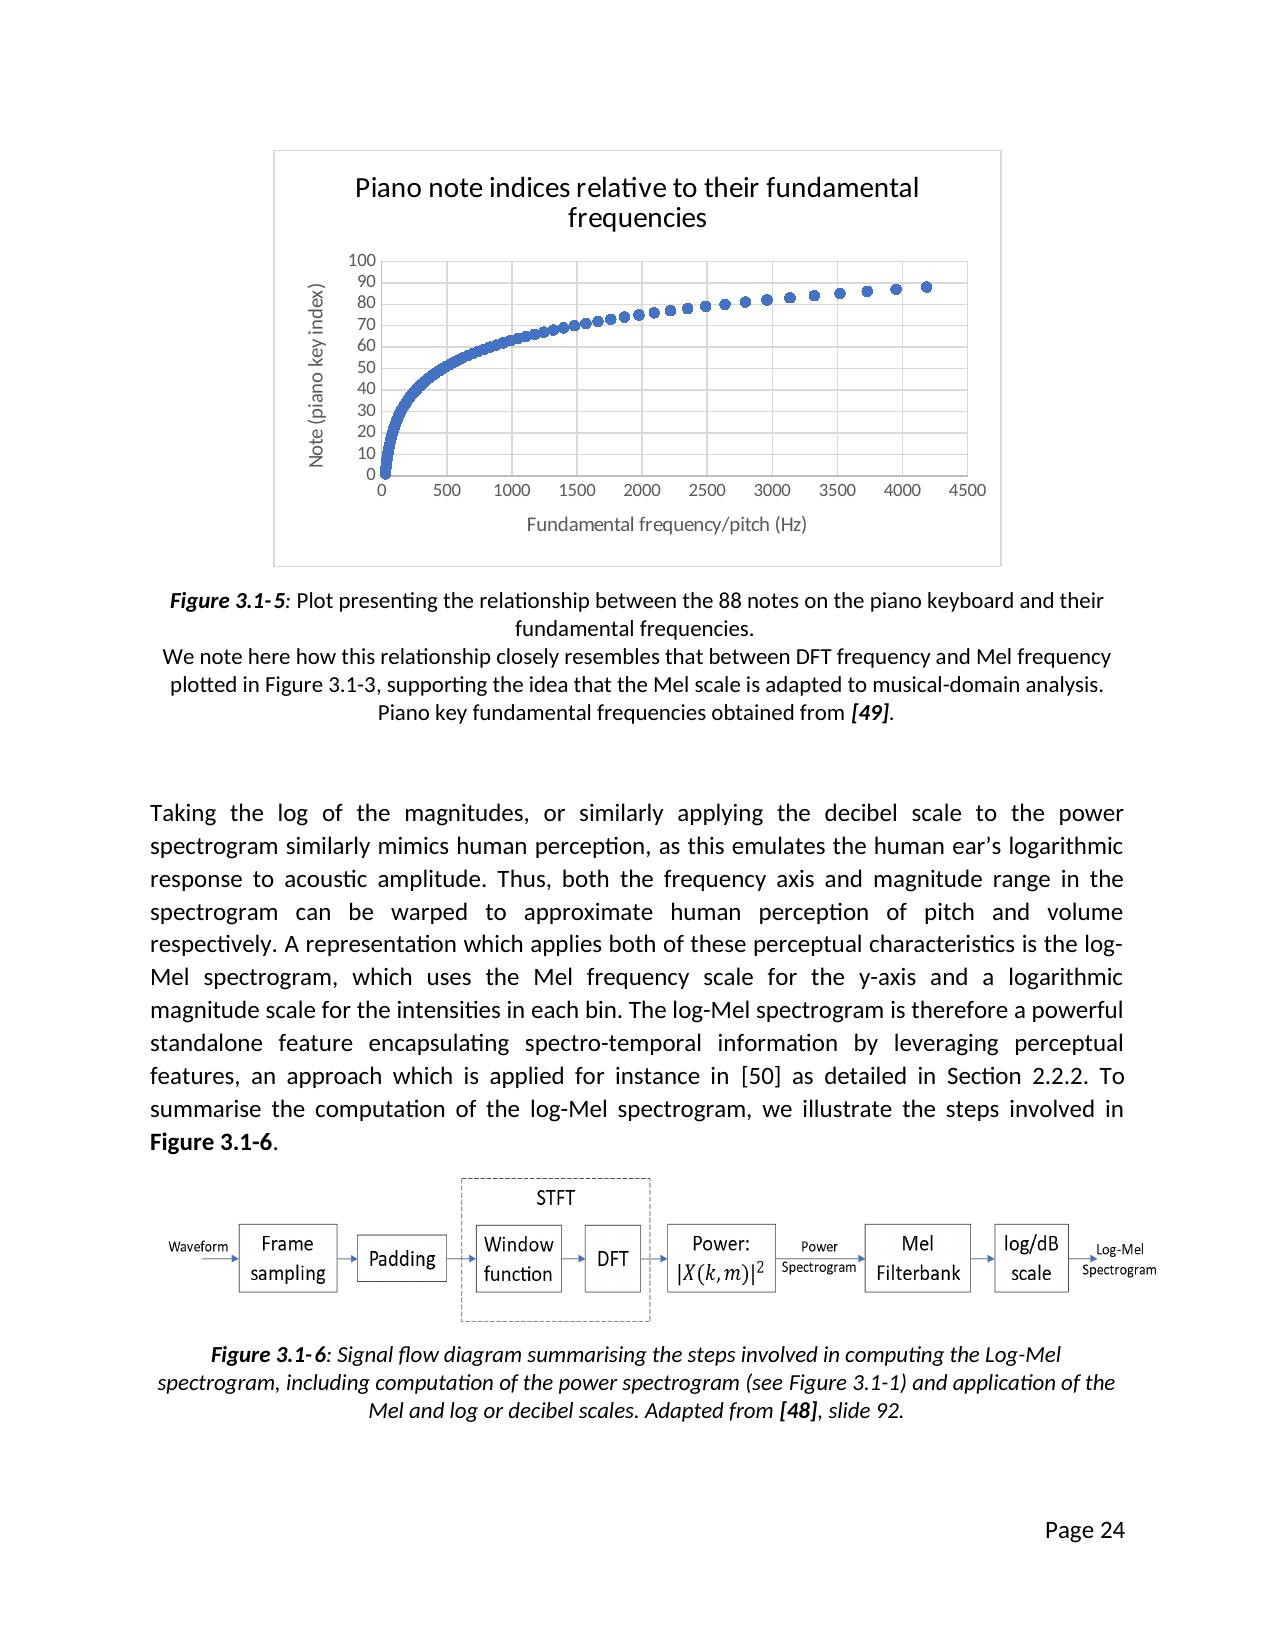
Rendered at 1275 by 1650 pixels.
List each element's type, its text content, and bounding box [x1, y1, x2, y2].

picture [150, 1175, 1169, 1322]
text Figure 3.1-5: Plot presenting the relationship between the 88 notes on the piano keyboard and their fundamental frequencies. We note here how this relationship closely resembles that between DFT frequency and Mel frequency plotted in Figure 3.1-3, supporting the idea that the Mel scale is adapted to musical-domain analysis. Piano key fundamental frequencies obtained from . [150, 586, 1125, 727]
text Taking the log of the magnitudes, or similarly applying the decibel scale to the power spectrogram similarly mimics human perception, as this emulates the human ear’s logarithmic response to acoustic amplitude. Thus, both the frequency axis and magnitude range in the spectrogram can be warped to approximate human perception of pitch and volume respectively. A representation which applies both of these perceptual characteristics is the log-Mel spectrogram, which uses the Mel frequency scale for the y-axis and a logarithmic magnitude scale for the intensities in each bin. The log-Mel spectrogram is therefore a powerful standalone feature encapsulating spectro-temporal information by leveraging perceptual features, an approach which is applied for instance in as detailed in Section 2.2.2. To summarise the computation of the log-Mel spectrogram, we illustrate the steps involved in Figure 3.1-6. [150, 797, 1125, 1157]
text Figure 3.1-6: Signal flow diagram summarising the steps involved in computing the Log-Mel spectrogram, including computation of the power spectrogram (see Figure 3.1-1) and application of the Mel and log or decibel scales. Adapted from, slide 92. [150, 1341, 1125, 1424]
